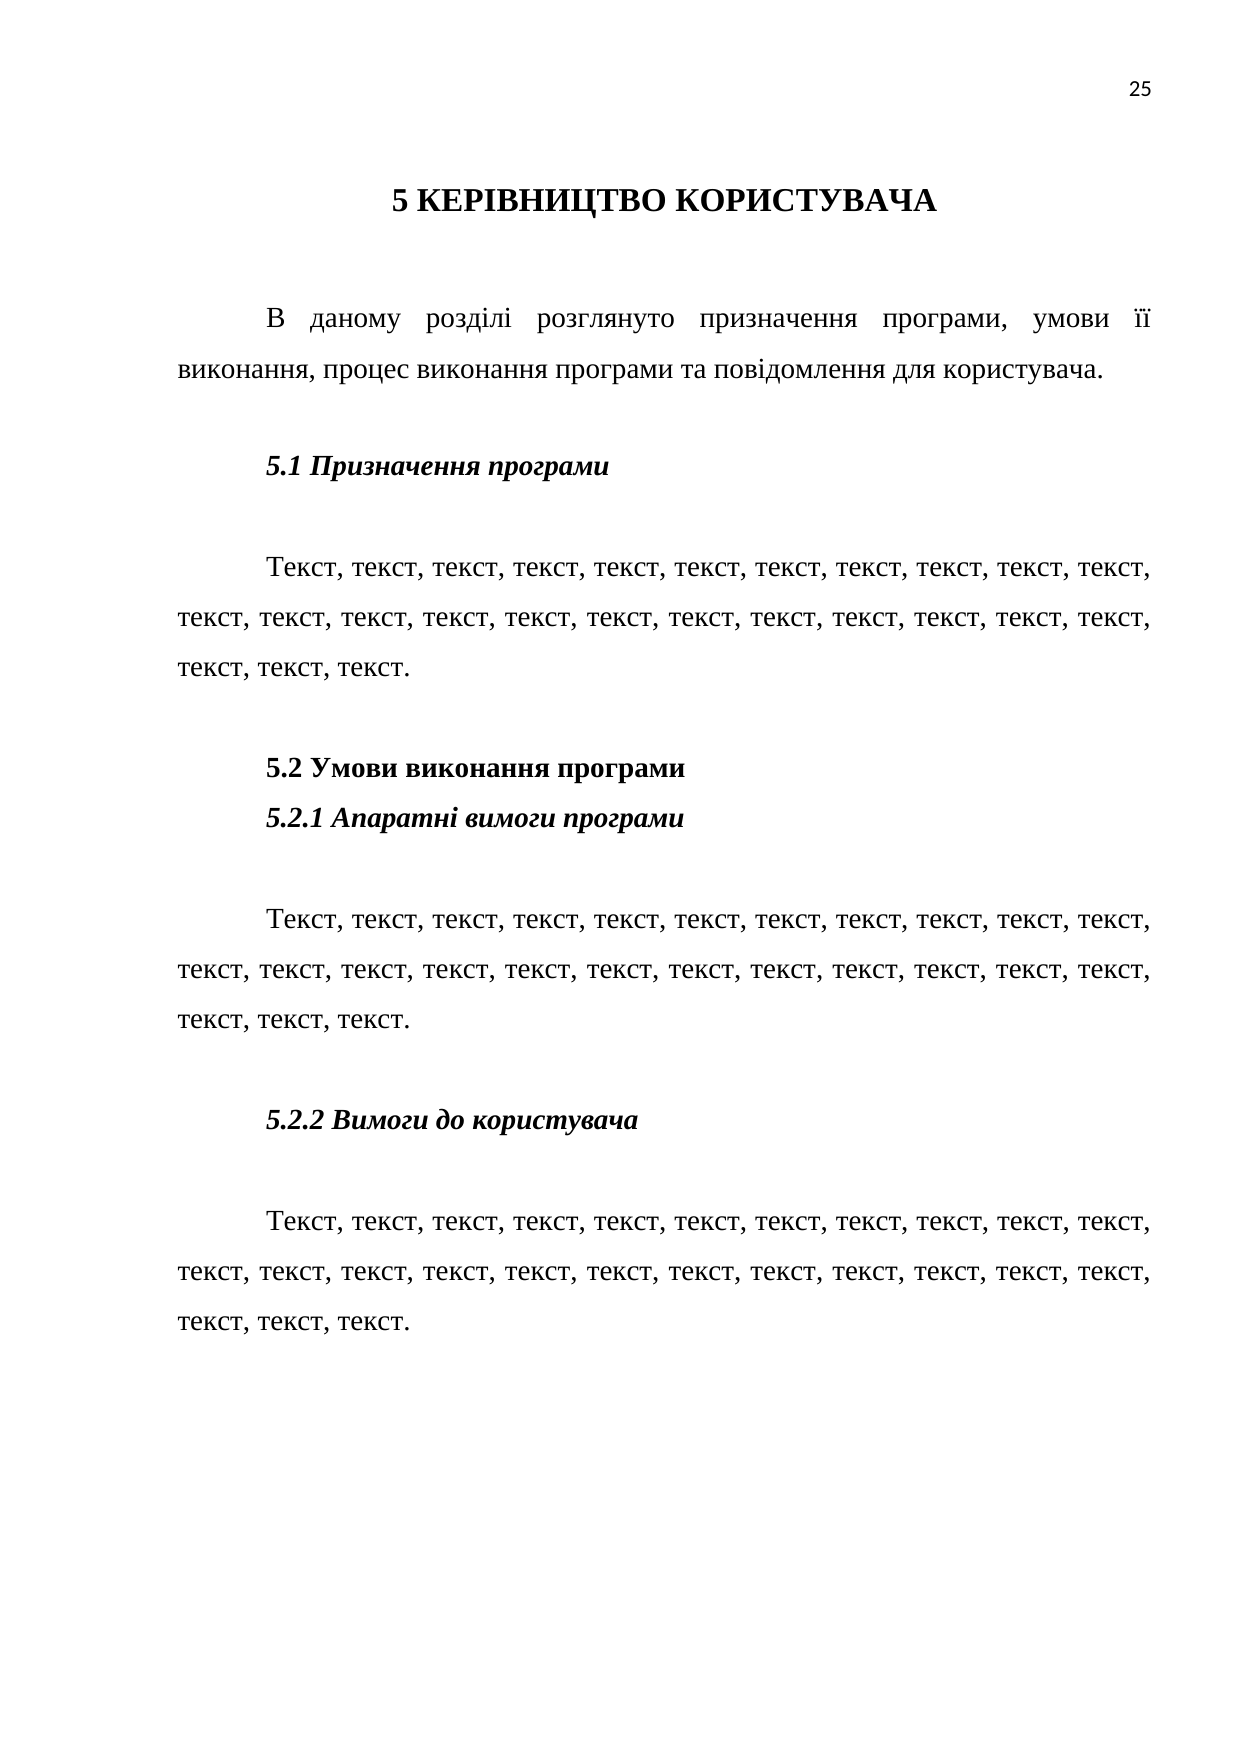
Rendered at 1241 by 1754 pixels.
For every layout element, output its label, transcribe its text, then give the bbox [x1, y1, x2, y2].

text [177, 1203, 1152, 1337]
title 5.2 Умови виконання програми [177, 750, 1152, 783]
title 5 керівництво користувача [177, 181, 1152, 219]
title 5.2.2 Вимоги до користувача [266, 1102, 1152, 1136]
title 5.1 Призначення програми [177, 448, 1152, 482]
text В даному розділі розглянуто призначення програми, умови її виконання, процес виконання програми та повідомлення для користувача. [177, 301, 1152, 384]
title 5.2.1 Апаратні вимоги програми [177, 800, 1152, 834]
